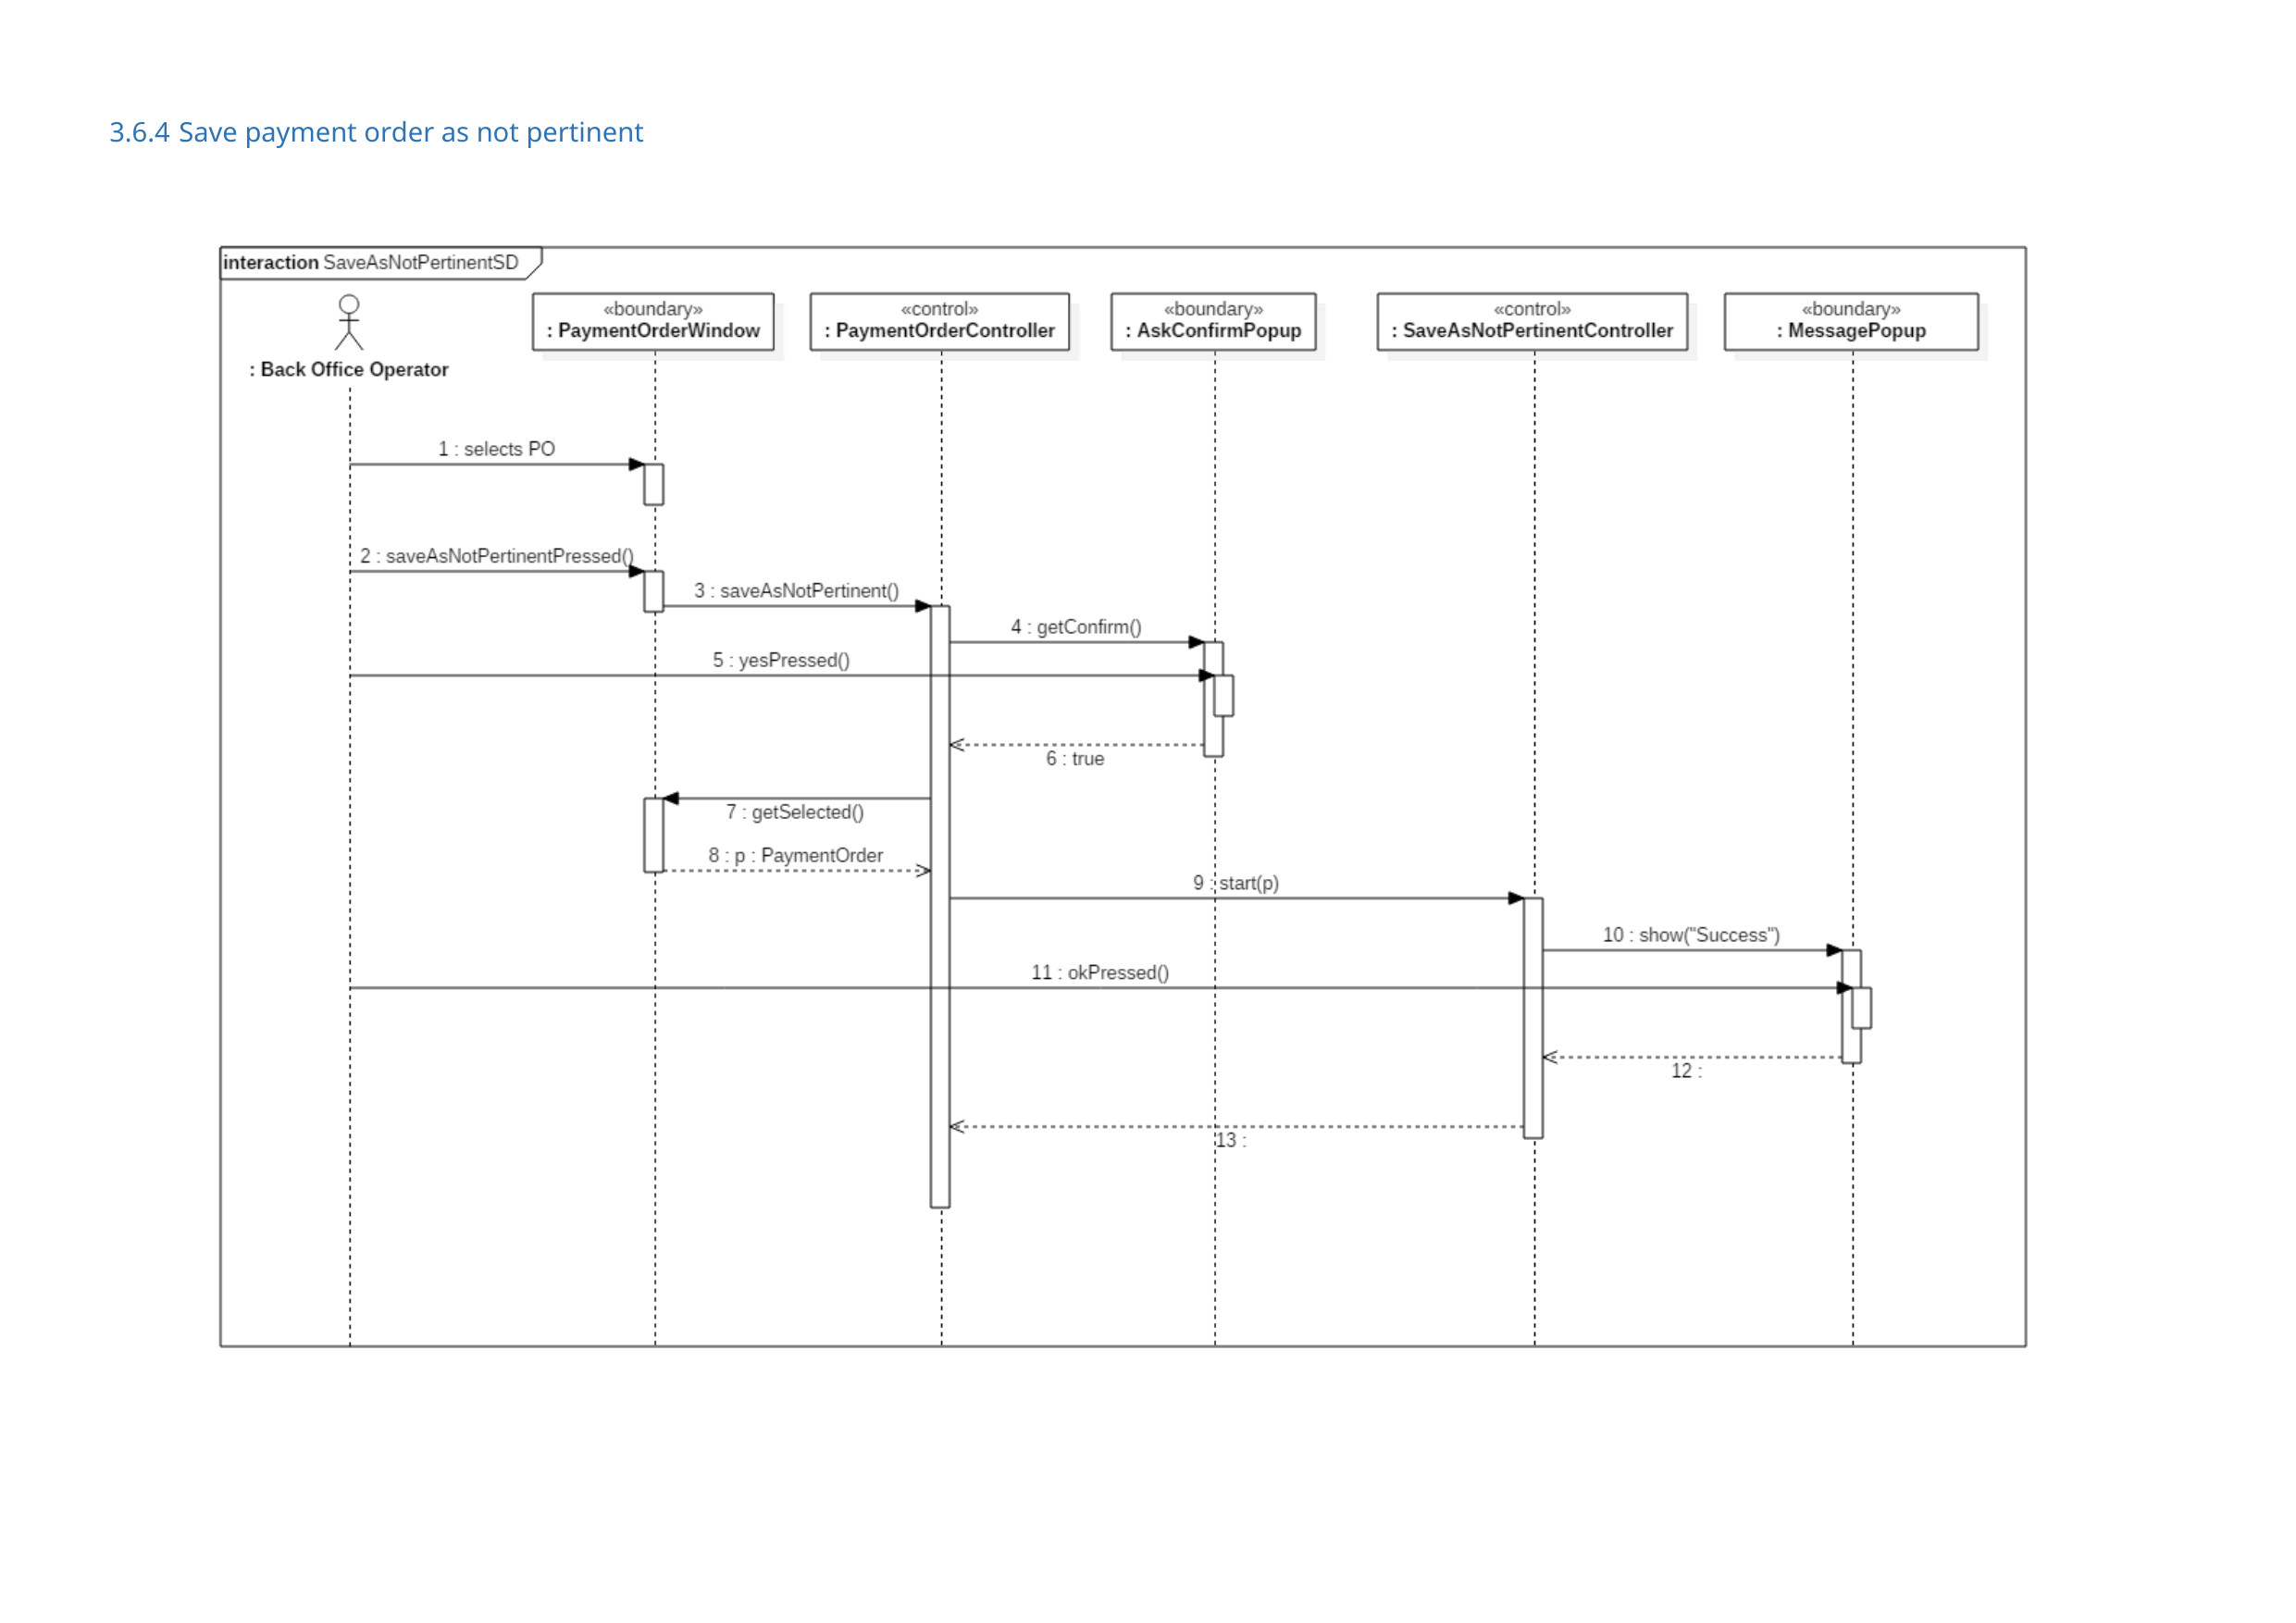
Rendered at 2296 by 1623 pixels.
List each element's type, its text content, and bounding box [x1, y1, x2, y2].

picture [183, 233, 2084, 1405]
subtitle Save payment order as not pertinent [109, 113, 2159, 150]
